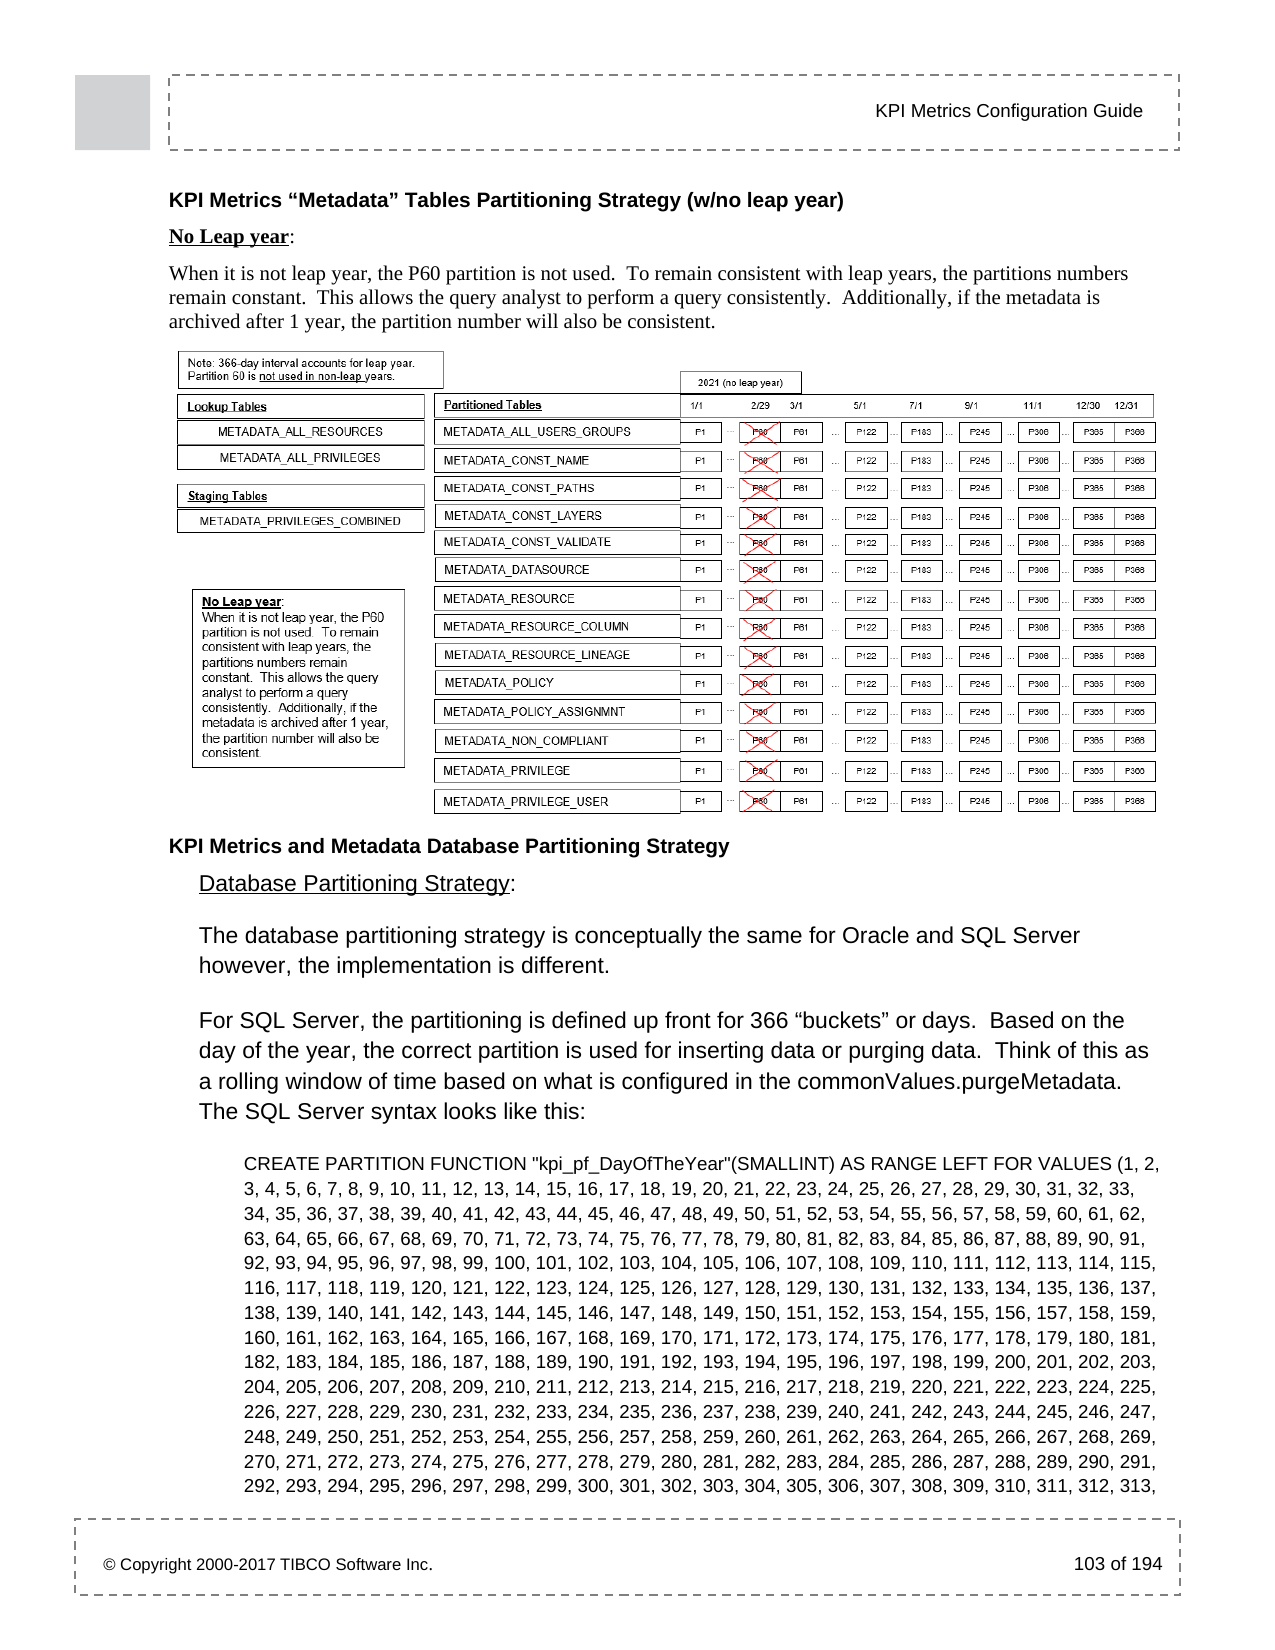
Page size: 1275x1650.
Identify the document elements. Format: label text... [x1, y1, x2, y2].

subtitle KPI Metrics and Metadata Database Partitioning Strategy [169, 834, 1162, 858]
text No Leap year: [169, 224, 1162, 248]
text When it is not leap year, the P60 partition is not used. To remain consistent with leap years, the partitions numbers remain constant. This allows the query analyst to perform a query consistently. Additionally, if the metadata is archived after 1 year, the partition number will also be consistent. [169, 261, 1162, 333]
text For SQL Server, the partitioning is defined up front for 366 “buckets” or days. Based on the day of the year, the correct partition is used for inserting data or purging data. Think of this as a rolling window of time based on what is configured in the commonValues.purgeMetadata. The SQL Server syntax looks like this: [199, 1007, 1162, 1124]
subtitle KPI Metrics “Metadata” Tables Partitioning Strategy (w/no leap year) [169, 187, 1162, 211]
text Database Partitioning Strategy: [199, 870, 1162, 897]
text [244, 1153, 1162, 1497]
text The database partitioning strategy is conceptually the same for Oracle and SQL Server however, the implementation is different. [199, 922, 1162, 978]
picture [168, 345, 1160, 816]
